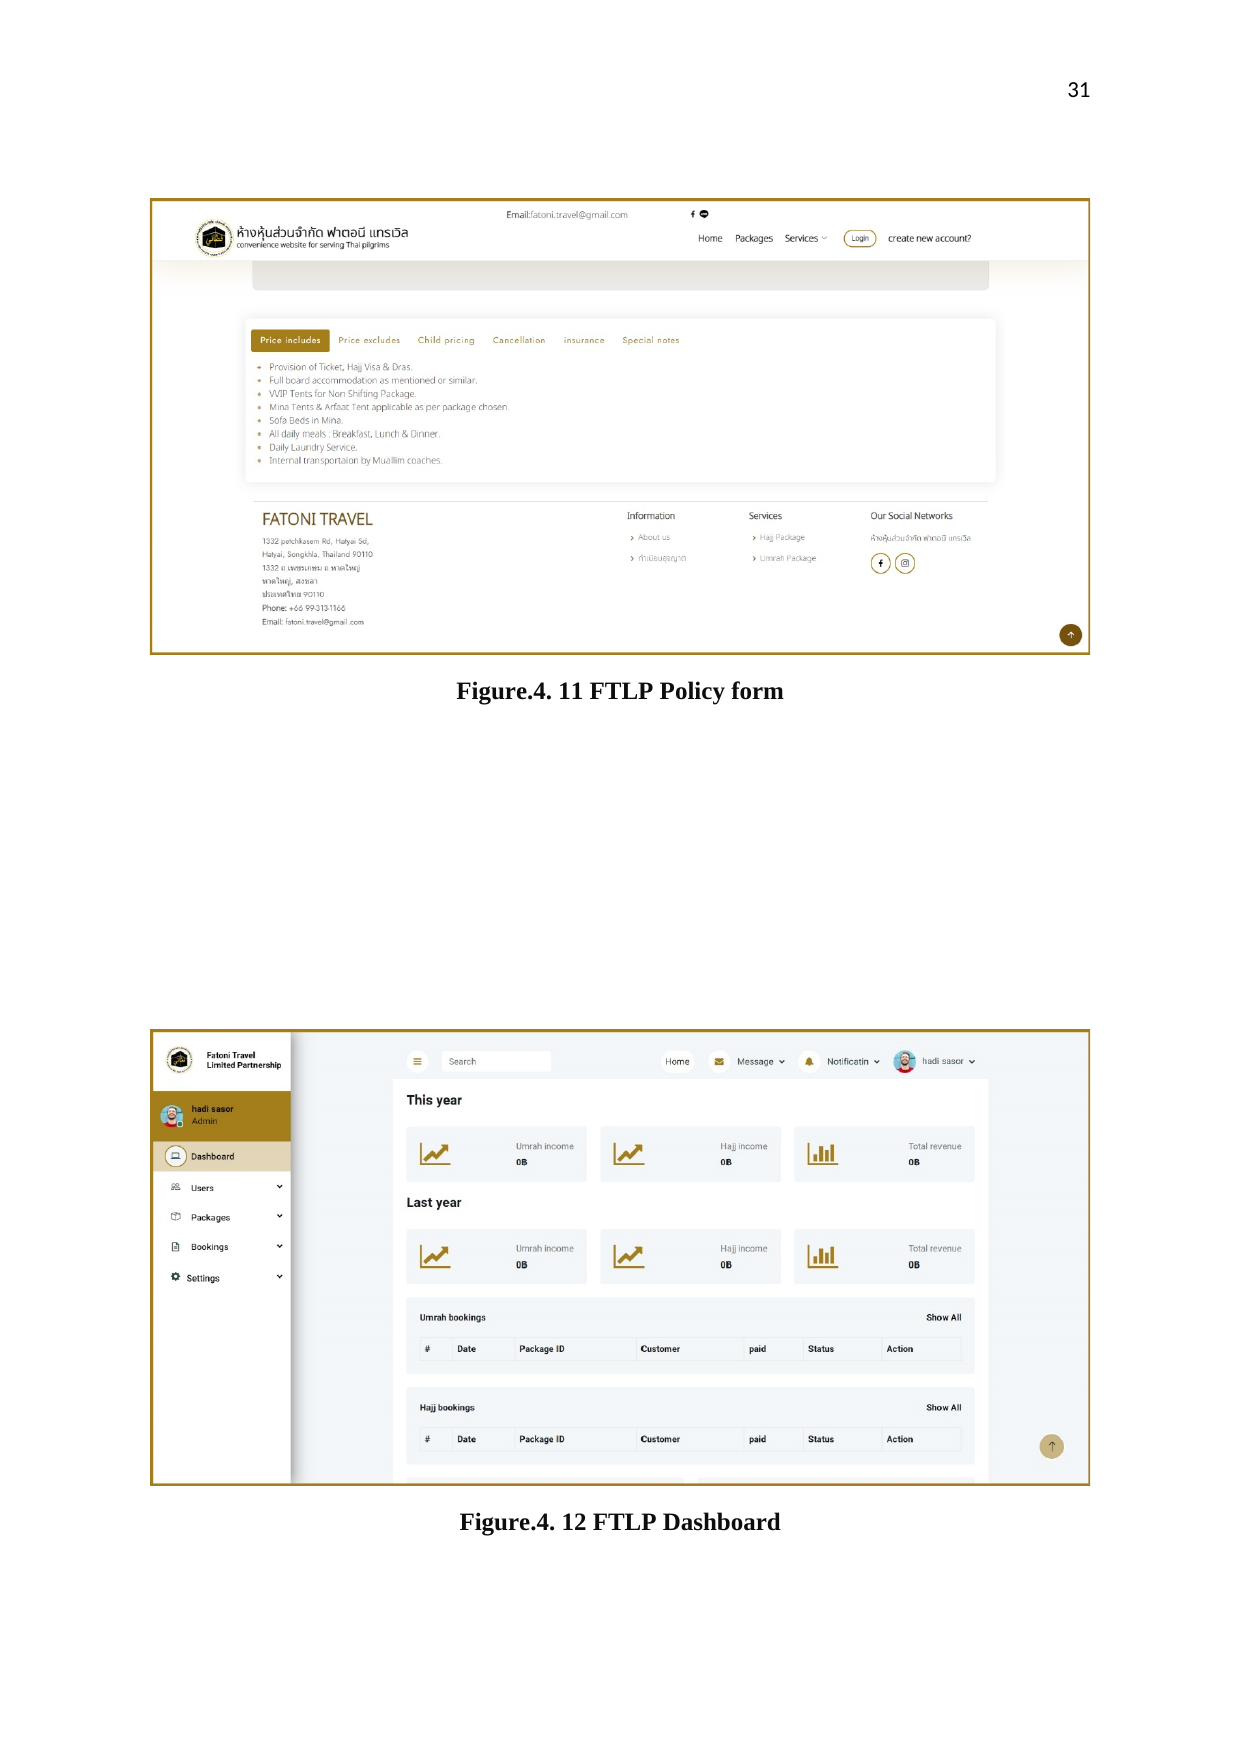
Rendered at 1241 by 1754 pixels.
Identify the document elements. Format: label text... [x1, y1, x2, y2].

subtitle Figure.4. 12 FTLP Dashboard [150, 1486, 1090, 1536]
picture [150, 1029, 1091, 1486]
picture [149, 198, 1091, 655]
subtitle Figure.4. 11 FTLP Policy form [150, 655, 1090, 704]
